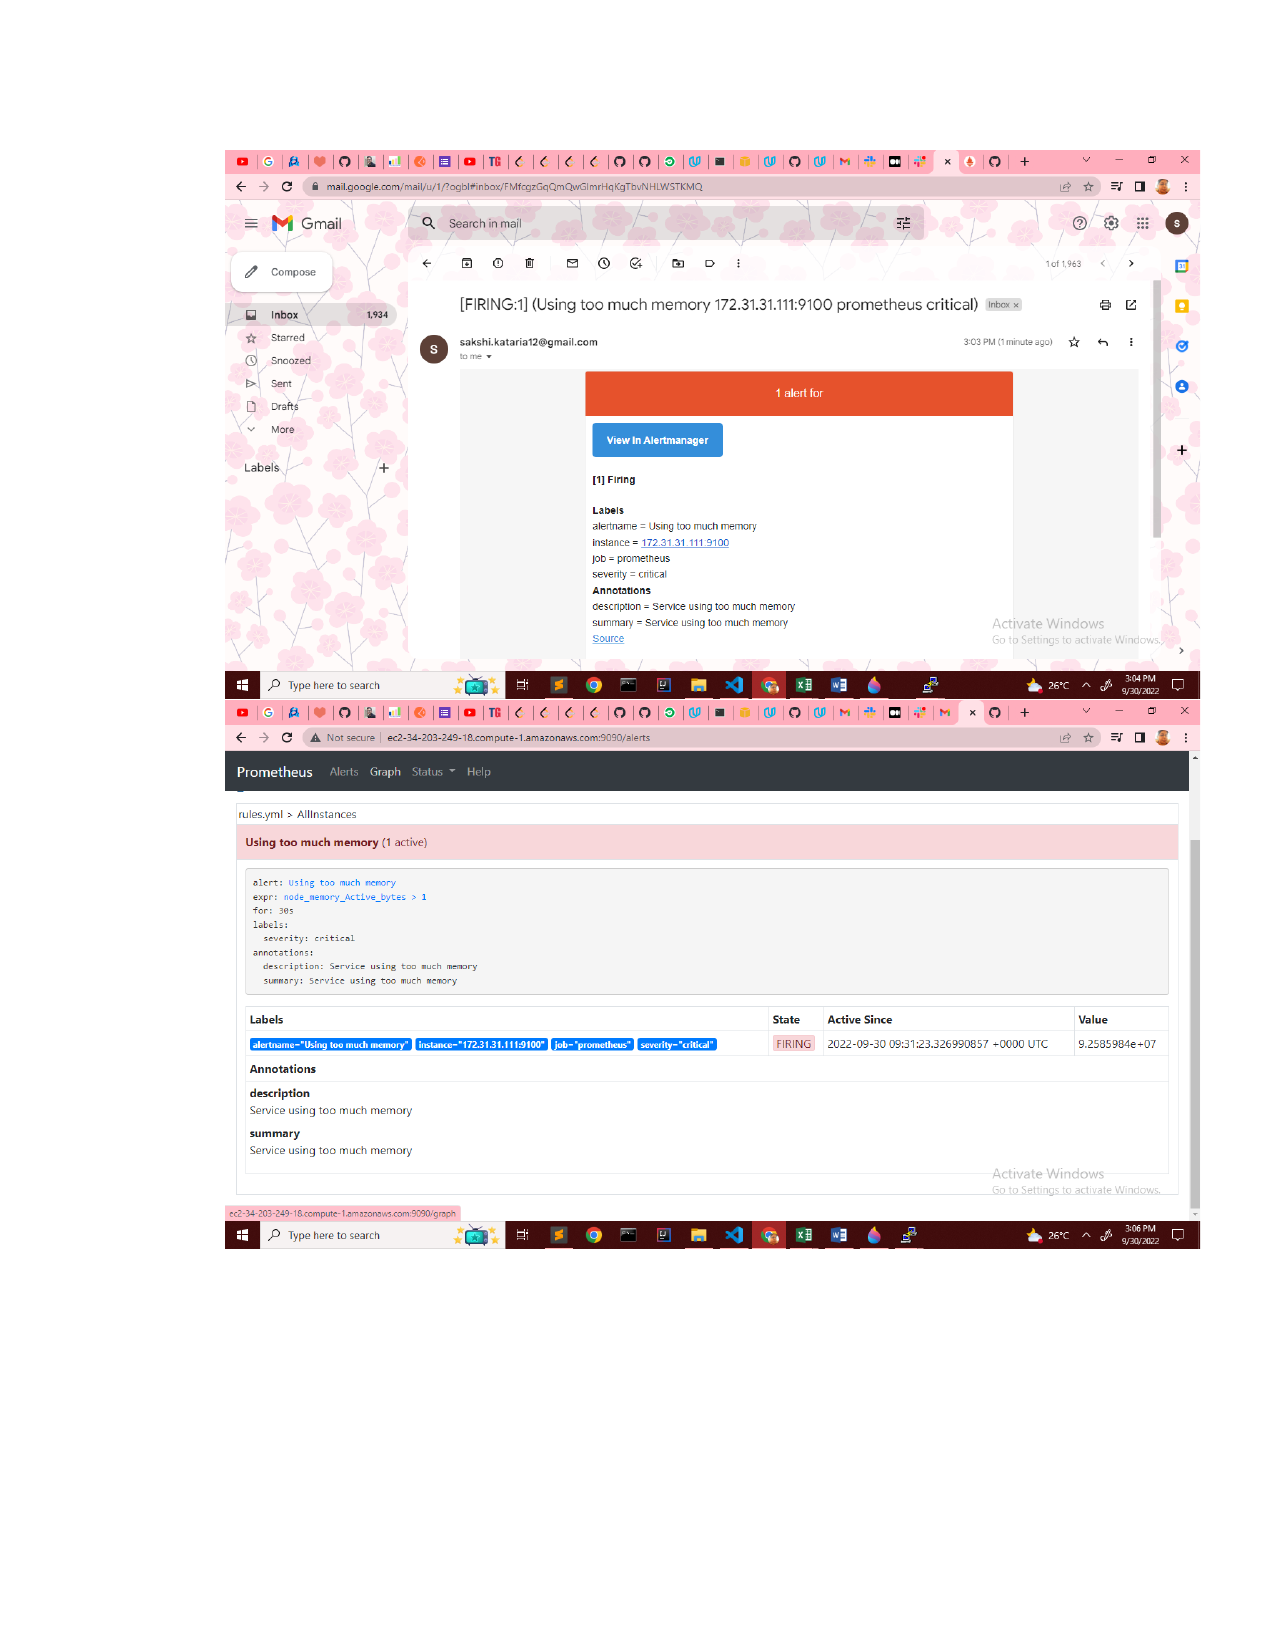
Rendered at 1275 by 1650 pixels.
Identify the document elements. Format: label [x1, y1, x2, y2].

picture [225, 700, 1200, 1249]
picture [225, 150, 1200, 699]
